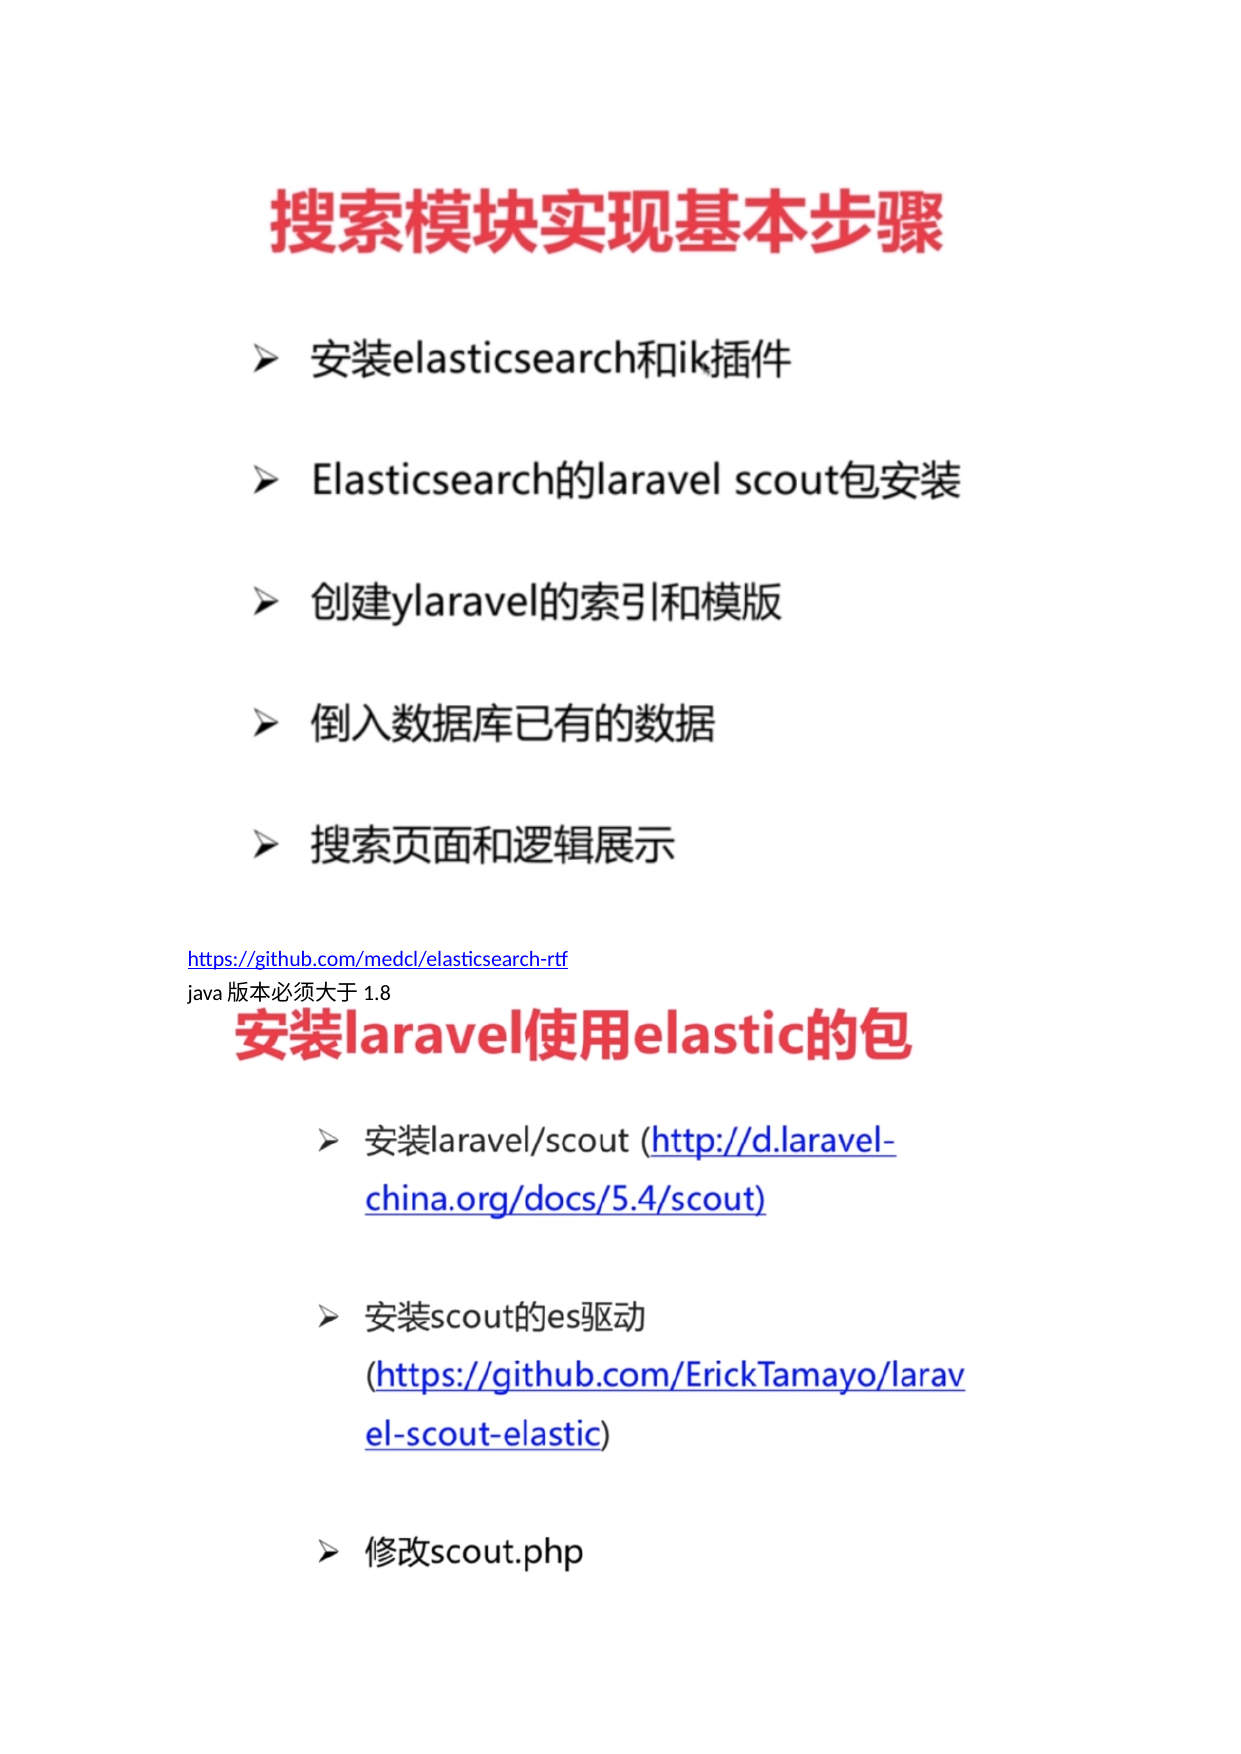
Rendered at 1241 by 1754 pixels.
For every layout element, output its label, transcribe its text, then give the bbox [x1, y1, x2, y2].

picture [187, 1007, 1053, 1577]
picture [187, 162, 1053, 886]
text https://github.com/medcl/elasticsearch-rtf [187, 942, 1053, 974]
text java版本必须大于1.8 [187, 974, 1053, 1007]
